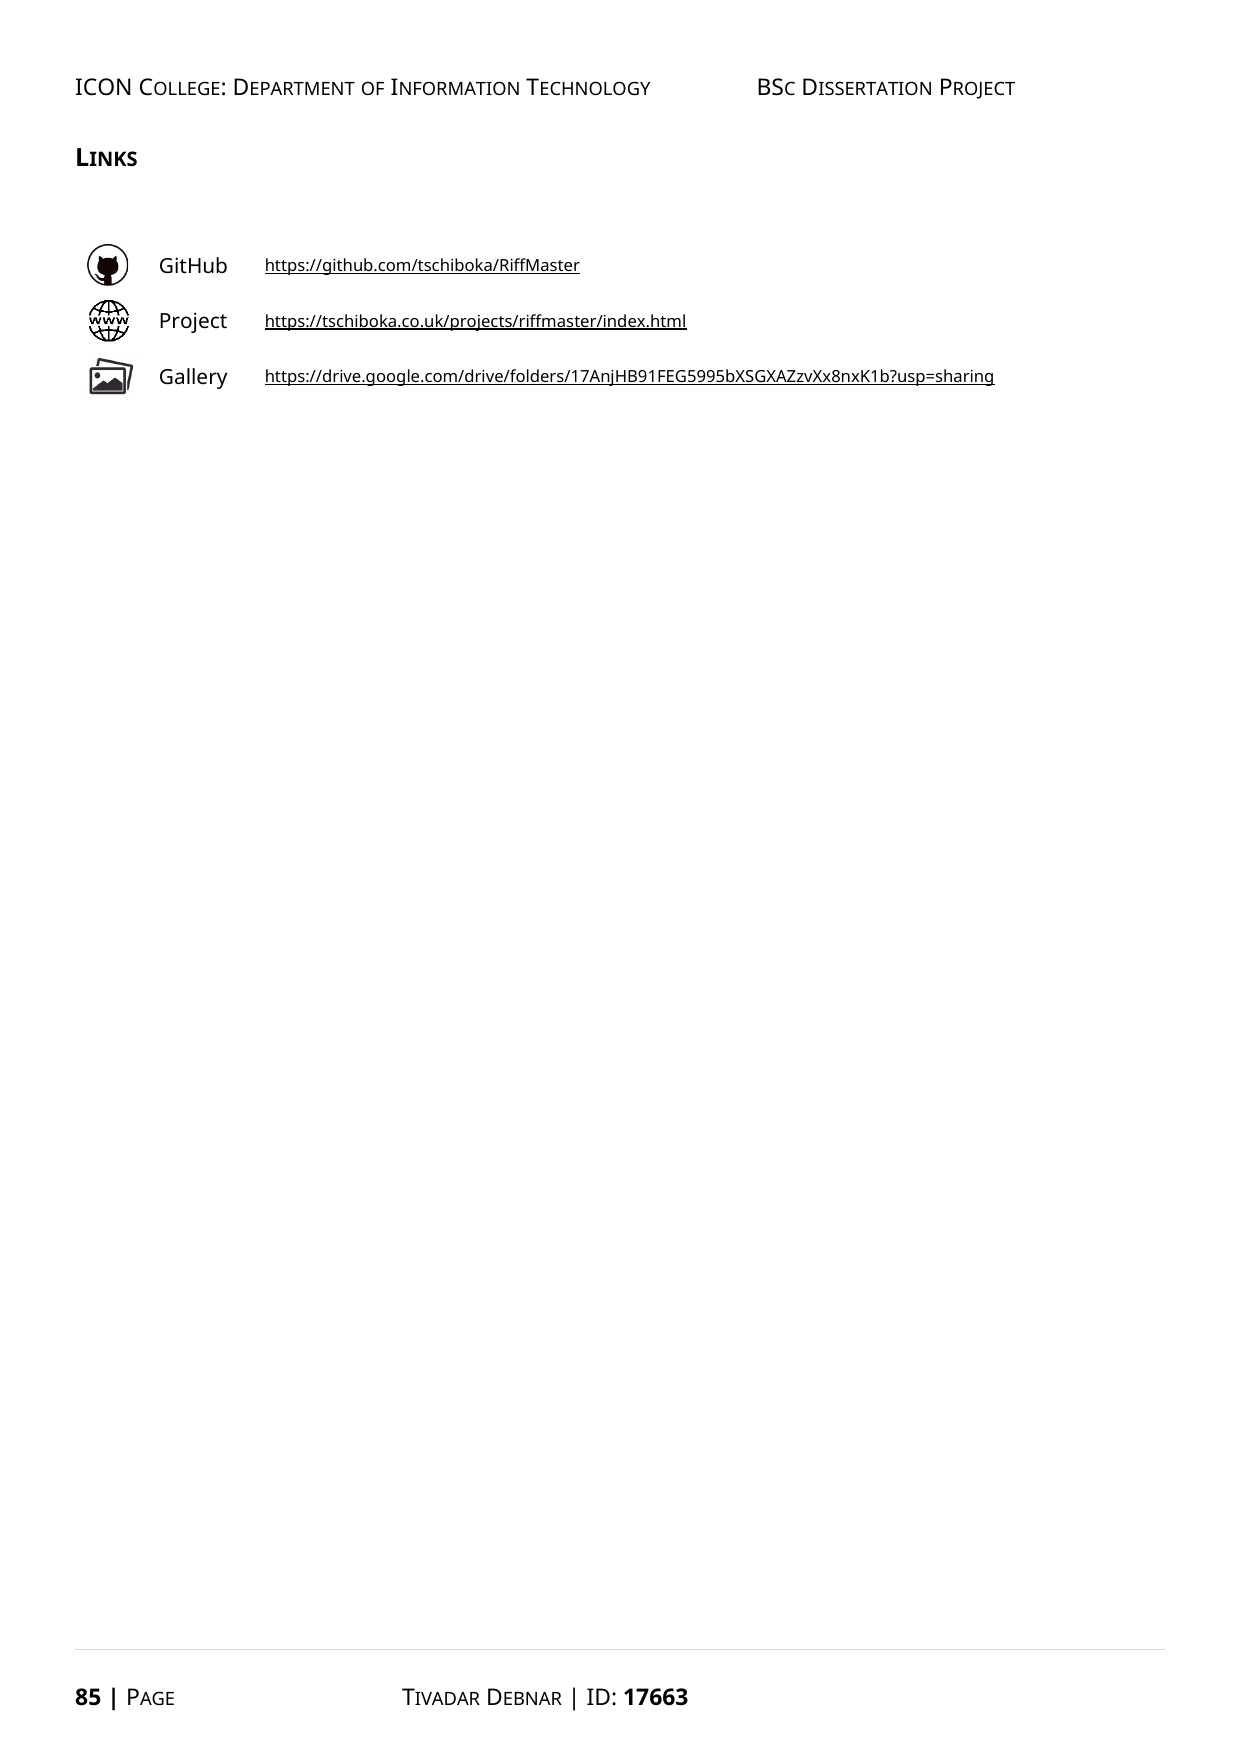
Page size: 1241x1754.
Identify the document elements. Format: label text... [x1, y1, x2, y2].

table_header GitHub [148, 238, 253, 292]
picture [86, 244, 129, 286]
table_cell Gallery [148, 349, 253, 404]
table_cell [75, 292, 147, 349]
subtitle Links [75, 139, 1165, 173]
picture [86, 355, 136, 398]
table_cell Project [148, 292, 253, 349]
table_header https://github.com/tschiboka/RiffMaster [253, 238, 1165, 292]
picture [86, 298, 131, 343]
table_cell https://tschiboka.co.uk/projects/riffmaster/index.html [253, 292, 1165, 349]
table_cell [75, 349, 147, 404]
table_header [75, 238, 147, 292]
table_cell https://drive.google.com/drive/folders/17AnjHB91FEG5995bXSGXAZzvXx8nxK1b?usp=sharing [253, 349, 1165, 404]
